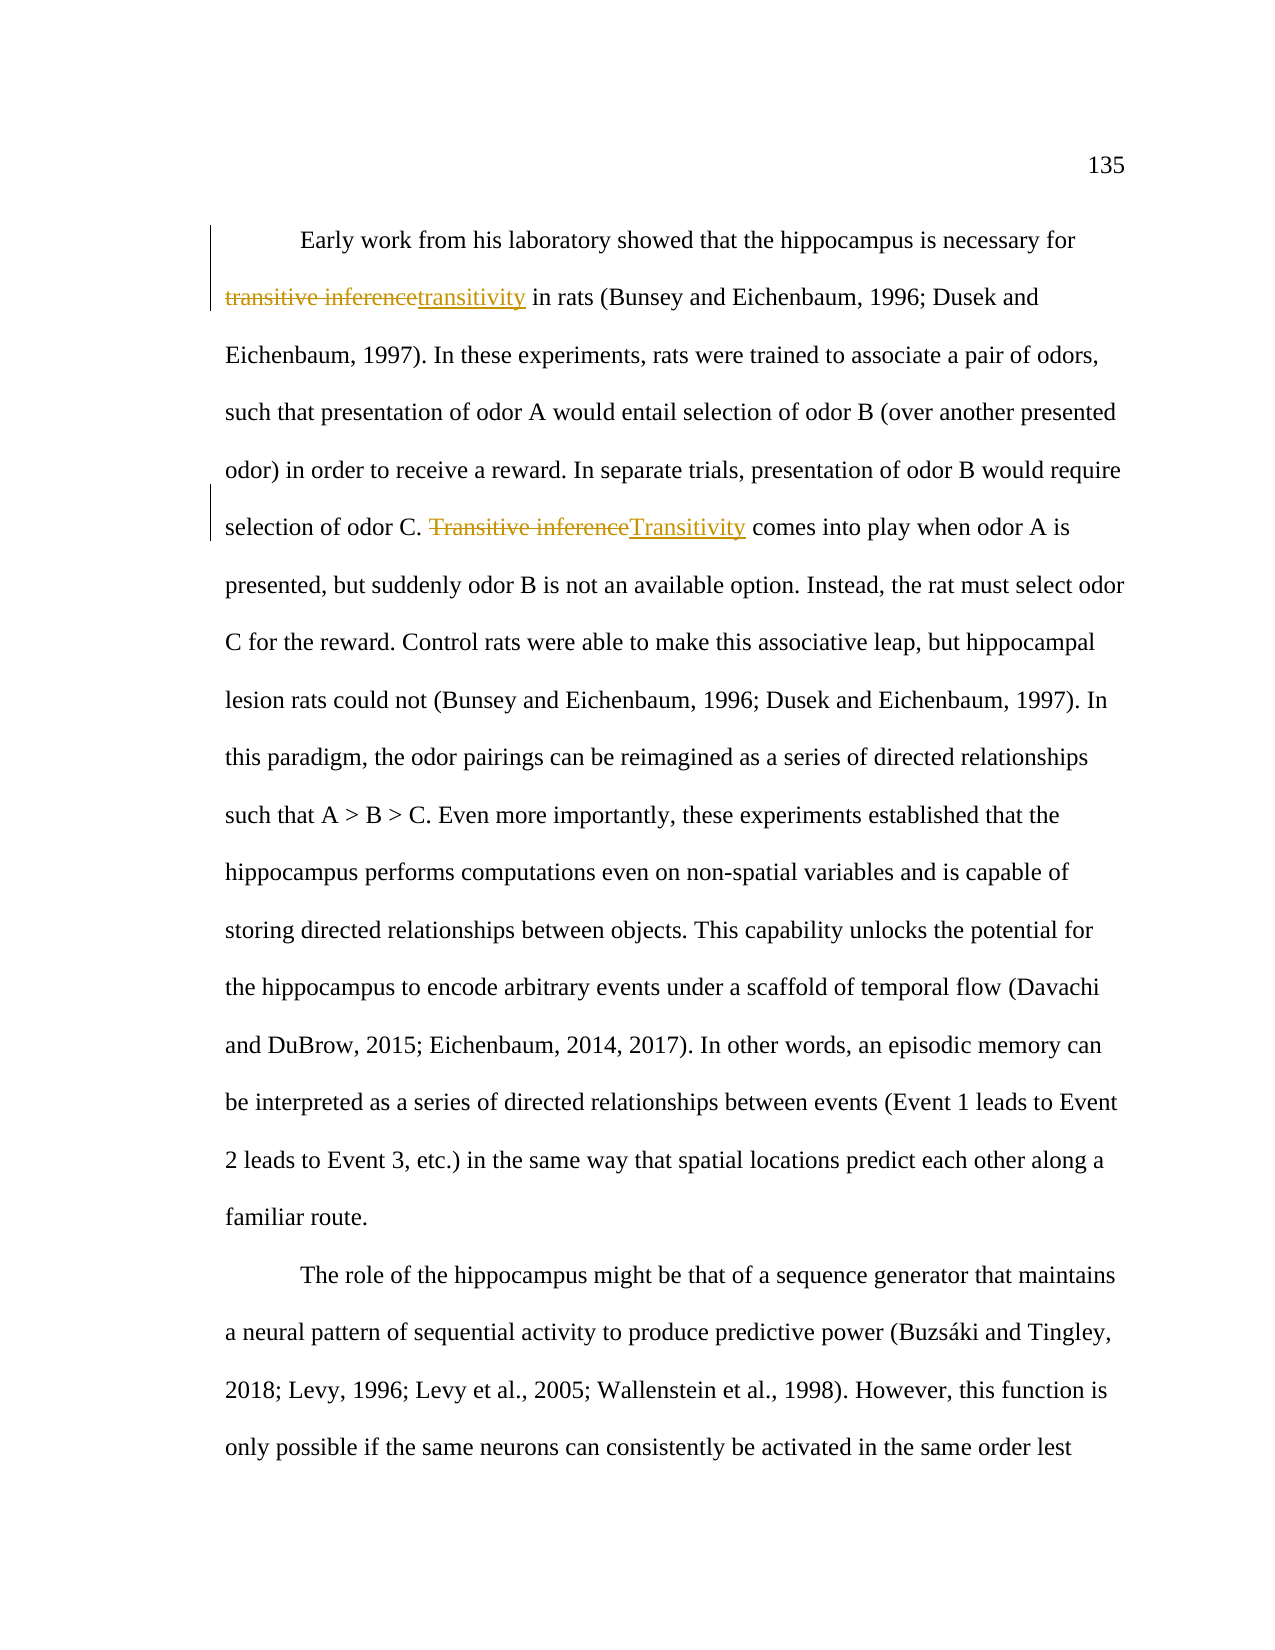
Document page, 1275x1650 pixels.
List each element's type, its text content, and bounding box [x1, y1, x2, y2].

text Early work from his laboratory showed that the hippocampus is necessary for in rats (Bunsey and Eichenbaum, 1996; Dusek and Eichenbaum, 1997). In these experiments, rats were trained to associate a pair of odors, such that presentation of odor A would entail selection of odor B (over another presented odor) in order to receive a reward. In separate trials, presentation of odor B would require selection of odor C. comes into play when odor A is presented, but suddenly odor B is not an available option. Instead, the rat must select odor C for the reward. Control rats were able to make this associative leap, but hippocampal lesion rats could not (Bunsey and Eichenbaum, 1996; Dusek and Eichenbaum, 1997). In this paradigm, the odor pairings can be reimagined as a series of directed relationships such that A > B > C. Even more importantly, these experiments established that the hippocampus performs computations even on non-spatial variables and is capable of storing directed relationships between objects. This capability unlocks the potential for the hippocampus to encode arbitrary events under a scaffold of temporal flow (Davachi and DuBrow, 2015; Eichenbaum, 2014, 2017). In other words, an episodic memory can be interpreted as a series of directed relationships between events (Event 1 leads to Event 2 leads to Event 3, etc.) in the same way that spatial locations predict each other along a familiar route. [225, 225, 1125, 1231]
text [225, 1260, 1125, 1461]
